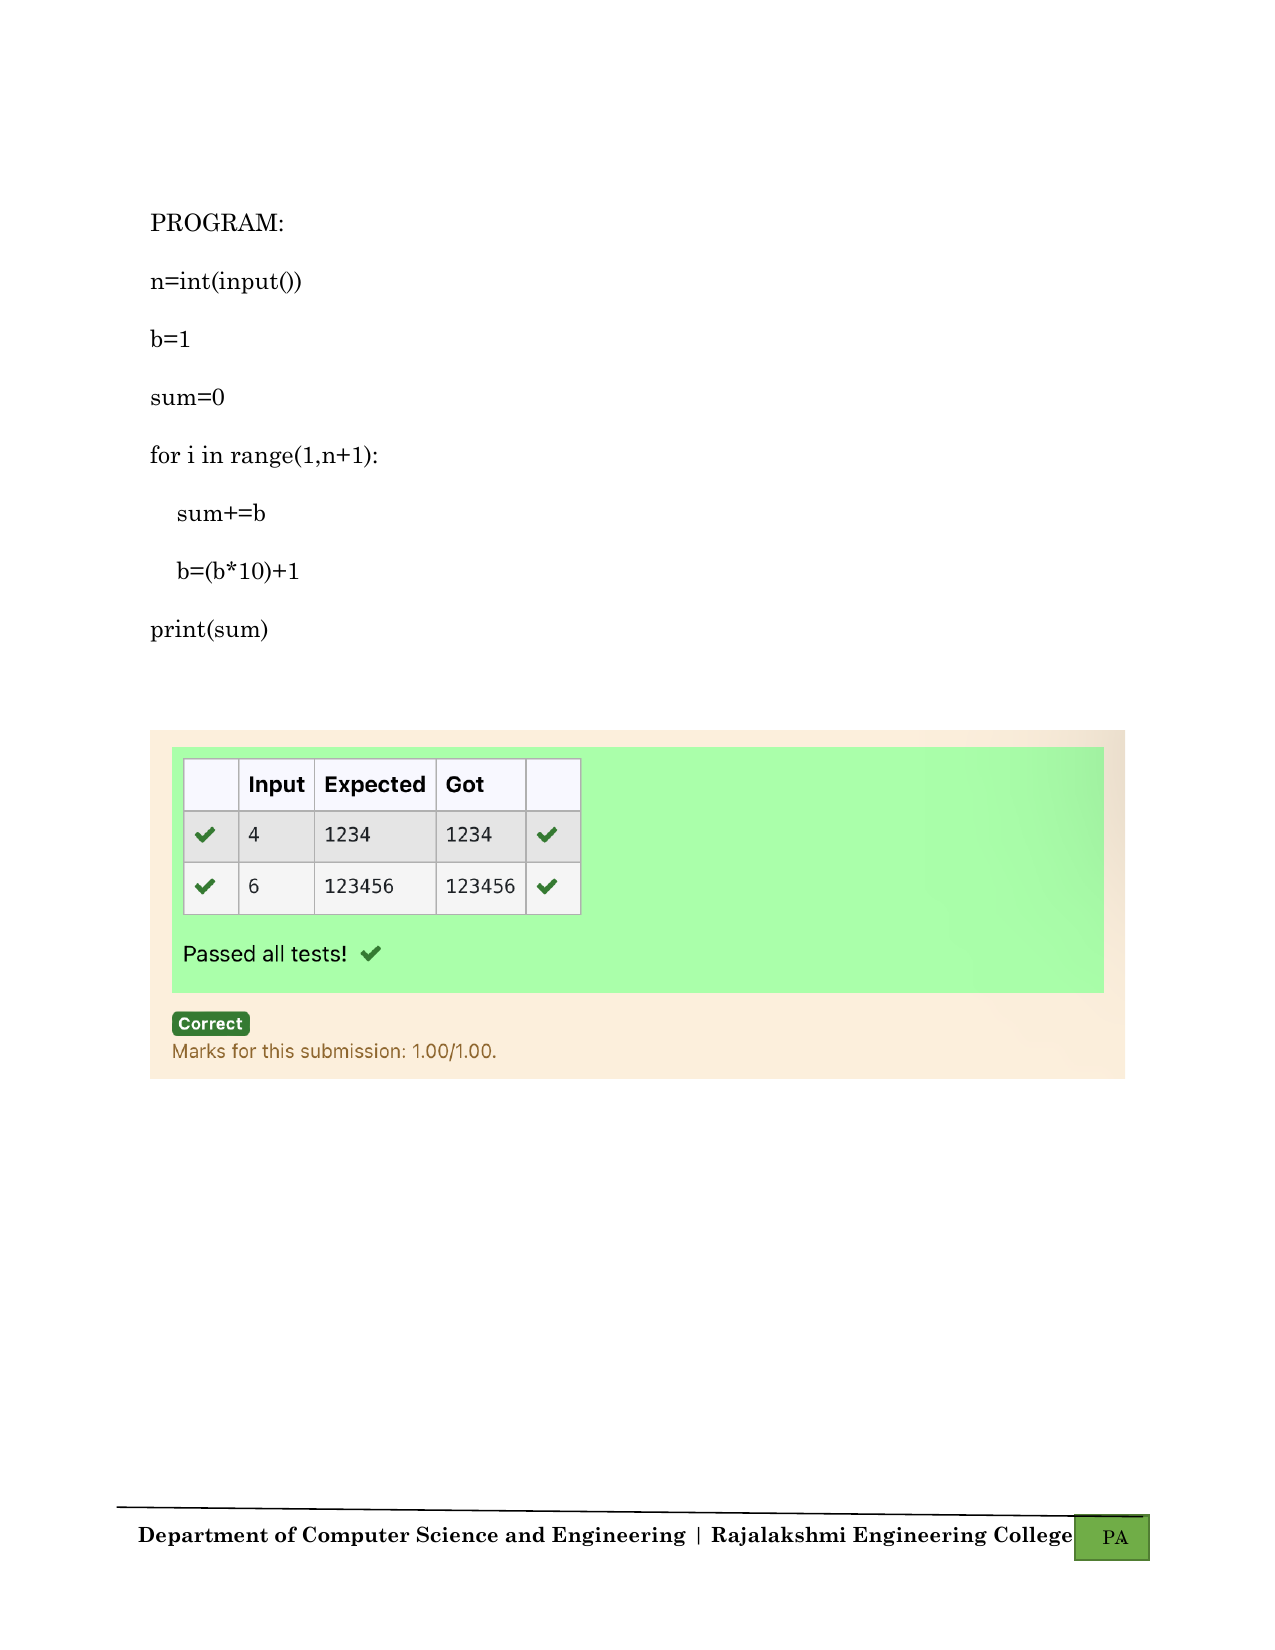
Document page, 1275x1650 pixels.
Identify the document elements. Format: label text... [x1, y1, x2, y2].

text n=int(input()) [150, 266, 1125, 295]
text PROGRAM: [150, 208, 1125, 237]
text sum=0 [150, 382, 1125, 411]
text for i in range(1,n+1): [150, 440, 1125, 469]
picture [150, 730, 1125, 1079]
text b=1 [150, 324, 1125, 353]
text b=(b*10)+1 [150, 556, 1125, 585]
text print(sum) [150, 614, 1125, 643]
text sum+=b [150, 498, 1125, 527]
